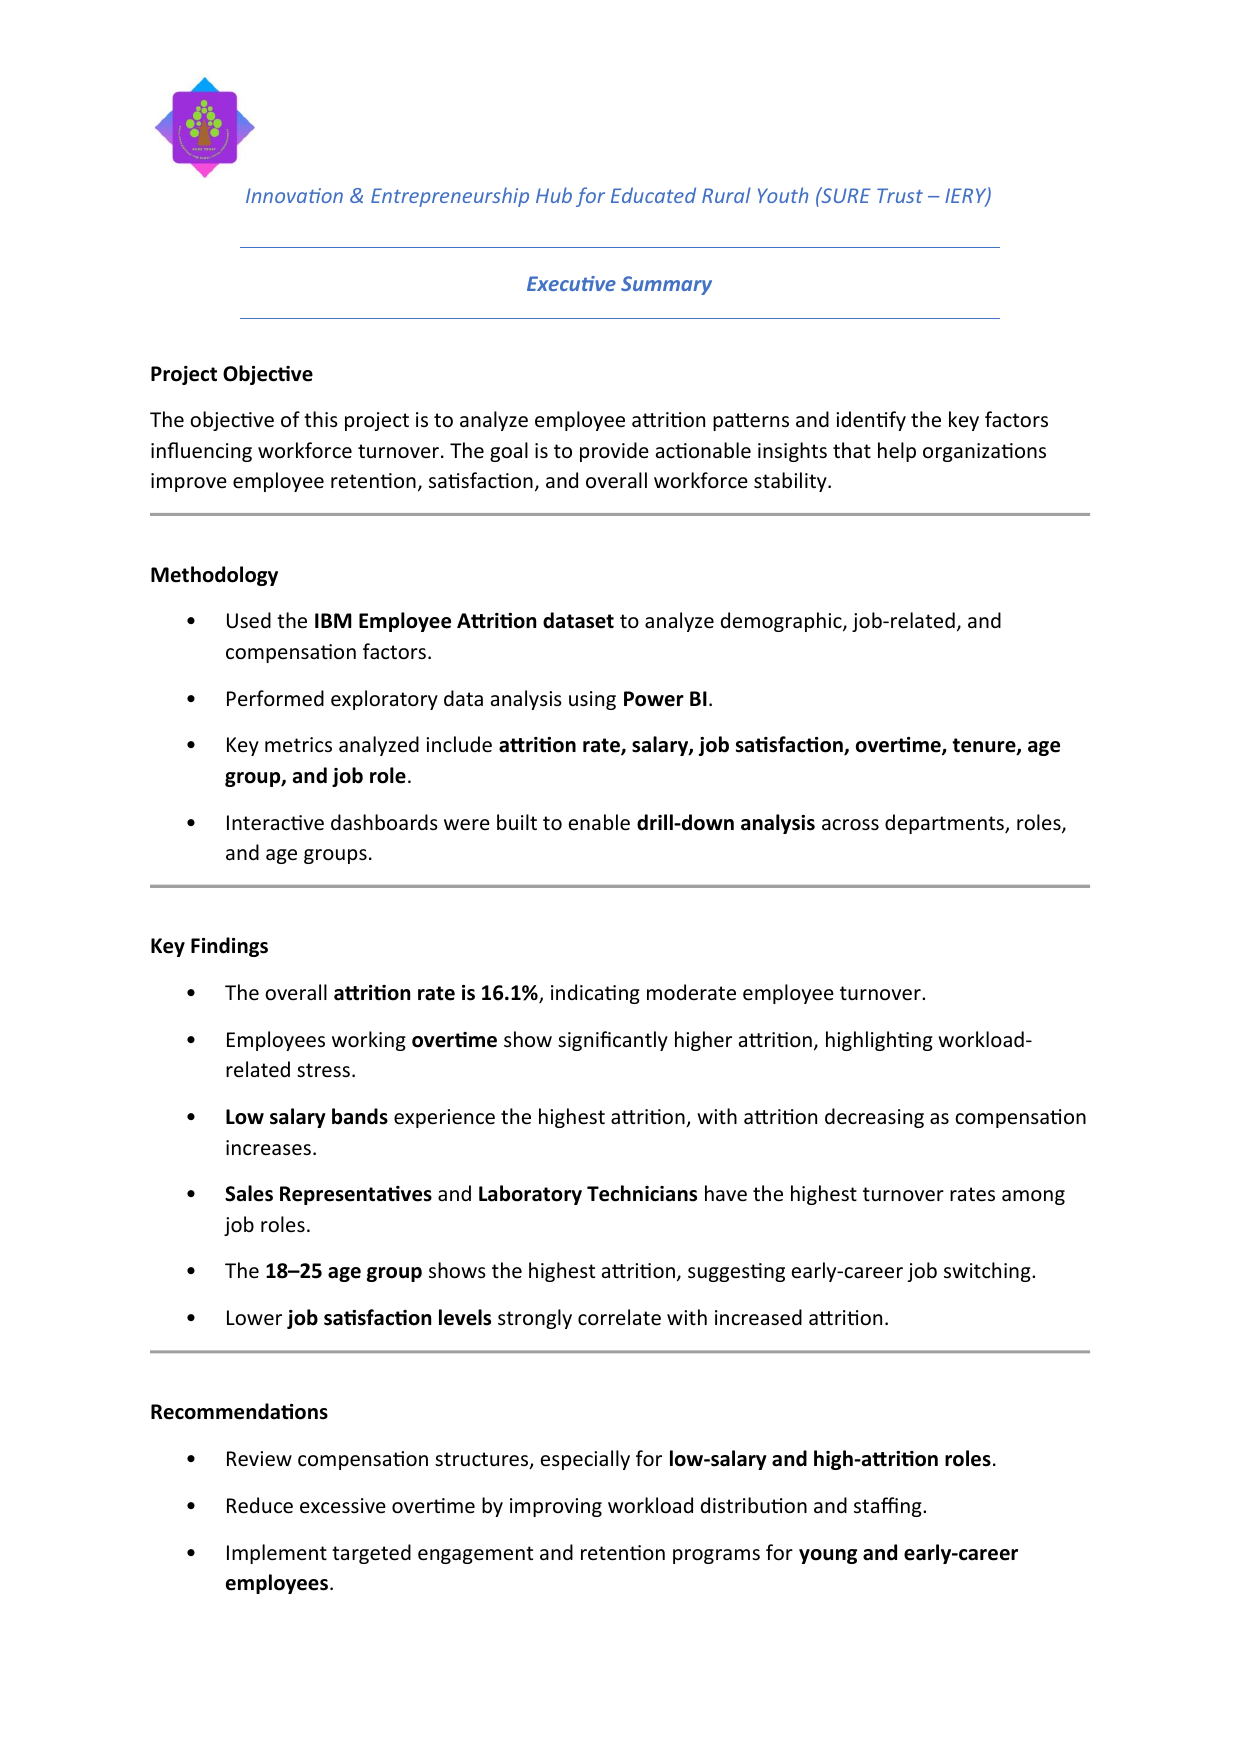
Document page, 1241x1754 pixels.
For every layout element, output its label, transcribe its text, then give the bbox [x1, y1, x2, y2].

text Project Objective [150, 359, 1090, 387]
list The 18–25 age group shows the highest attrition, suggesting early-career job switching. [187, 1257, 1090, 1284]
list Employees working overtime show significantly higher attrition, highlighting workload-related stress. [187, 1025, 1090, 1083]
text The objective of this project is to analyze employee attrition patterns and identify the key factors influencing workforce turnover. The goal is to provide actionable insights that help organizations improve employee retention, satisfaction, and overall workforce stability. [150, 406, 1090, 494]
list Used the IBM Employee Attrition dataset to analyze demographic, job-related, and compensation factors. [187, 607, 1090, 665]
text Methodology [150, 560, 1090, 588]
list Review compensation structures, especially for low-salary and high-attrition roles. [187, 1444, 1090, 1472]
list Interactive dashboards were built to enable drill-down analysis across departments, roles, and age groups. [187, 808, 1090, 866]
list Sales Representatives and Laboratory Technicians have the highest turnover rates among job roles. [187, 1179, 1090, 1238]
picture [150, 73, 258, 182]
list Reduce excessive overtime by improving workload distribution and staffing. [187, 1491, 1090, 1519]
list Low salary bands experience the highest attrition, with attrition decreasing as compensation increases. [187, 1102, 1090, 1161]
text Executive Summary [240, 248, 1000, 318]
text Key Findings [150, 932, 1090, 959]
text Recommendations [150, 1397, 1090, 1425]
list Key metrics analyzed include attrition rate, salary, job satisfaction, overtime, tenure, age group, and job role. [187, 731, 1090, 789]
list Implement targeted engagement and retention programs for young and early-career employees. [187, 1538, 1090, 1596]
list Performed exploratory data analysis using Power BI. [187, 684, 1090, 712]
list Lower job satisfaction levels strongly correlate with increased attrition. [187, 1303, 1090, 1331]
list The overall attrition rate is 16.1%, indicating moderate employee turnover. [187, 978, 1090, 1006]
